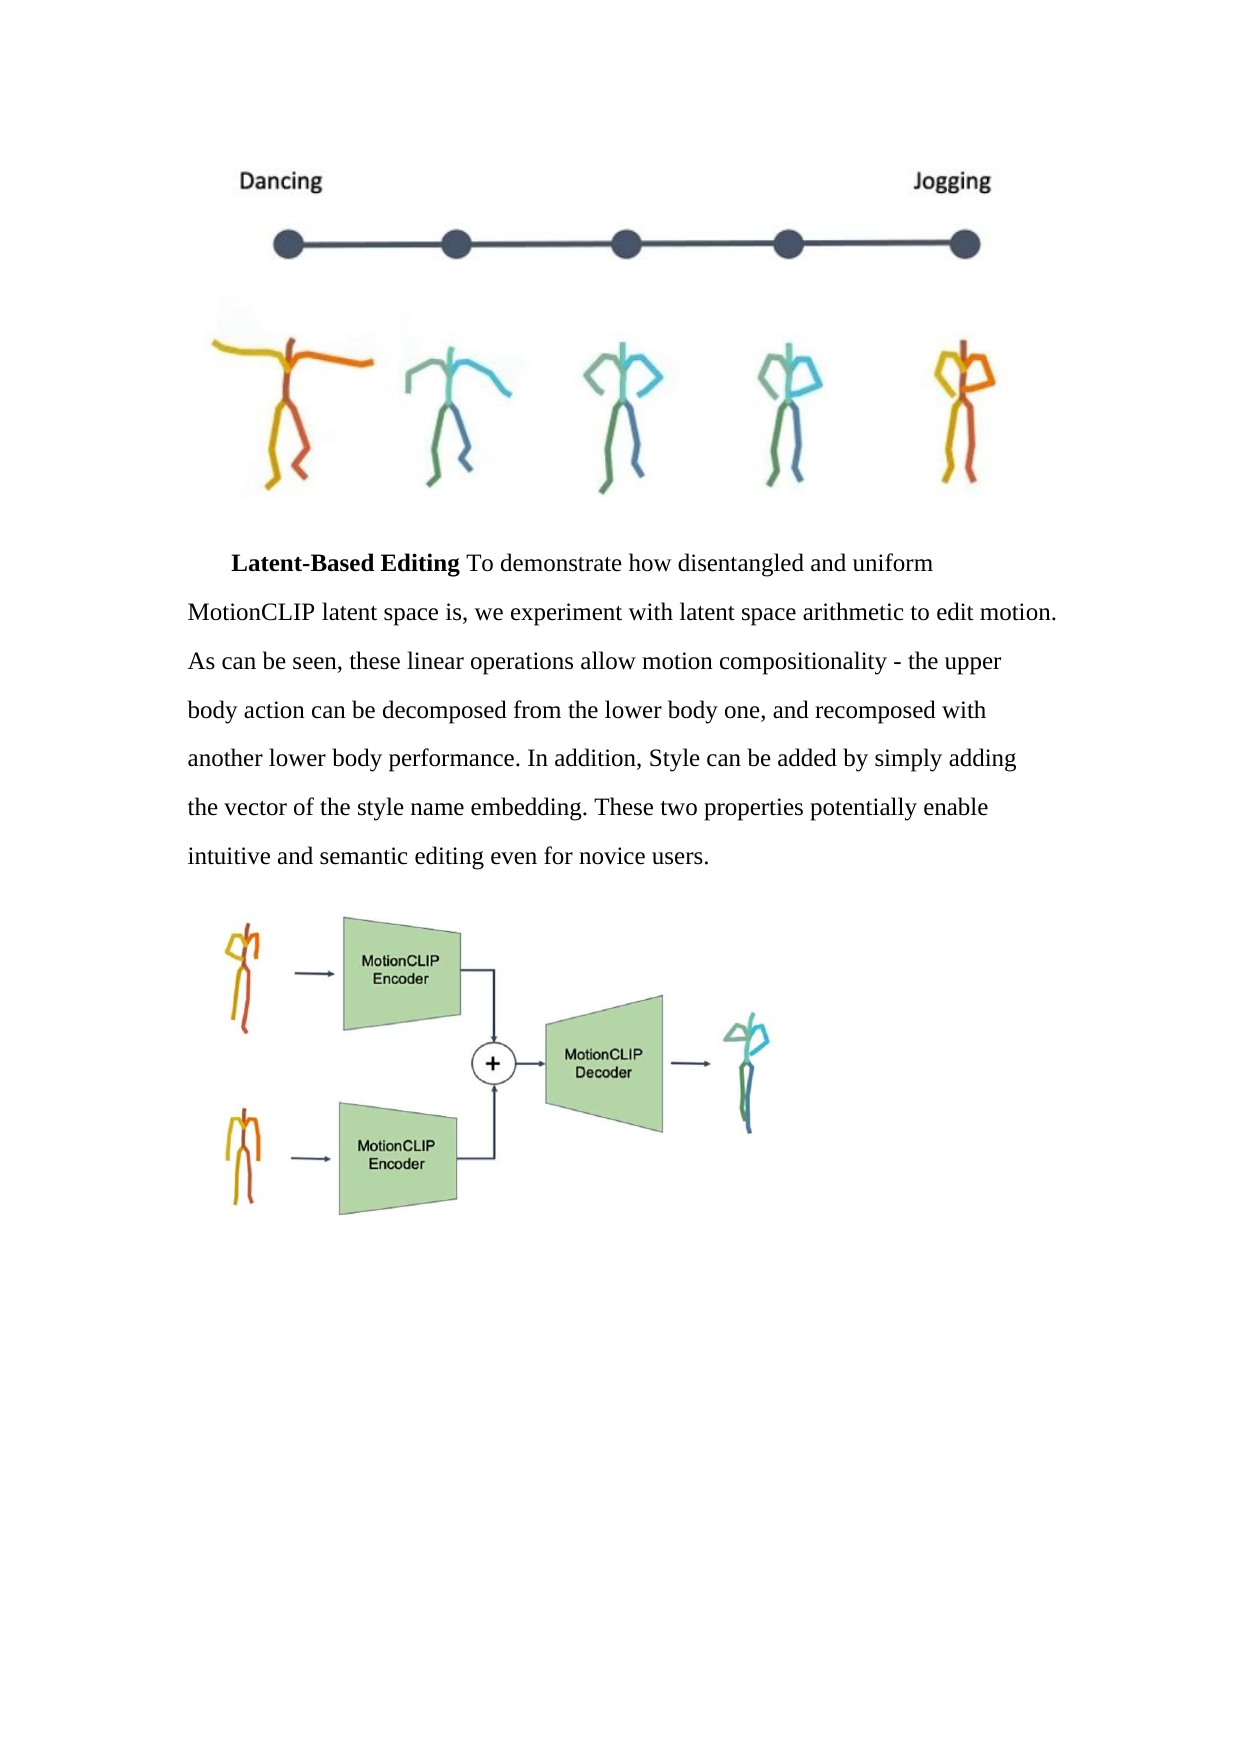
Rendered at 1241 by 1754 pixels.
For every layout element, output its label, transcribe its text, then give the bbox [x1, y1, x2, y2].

picture [204, 168, 1011, 501]
text As can be seen, these linear operations allow motion compositionality - the upper body action can be decomposed from the lower body one, and recomposed with another lower body performance. In addition, Style can be added by simply adding the vector of the style name embedding. These two properties potentially enable intuitive and semantic editing even for novice users. [187, 646, 1040, 870]
text Latent-Based Editing To demonstrate how disentangled and uniform MotionCLIP latent space is, we experiment with latent space arithmetic to edit motion. [187, 548, 1059, 626]
picture [222, 911, 777, 1223]
